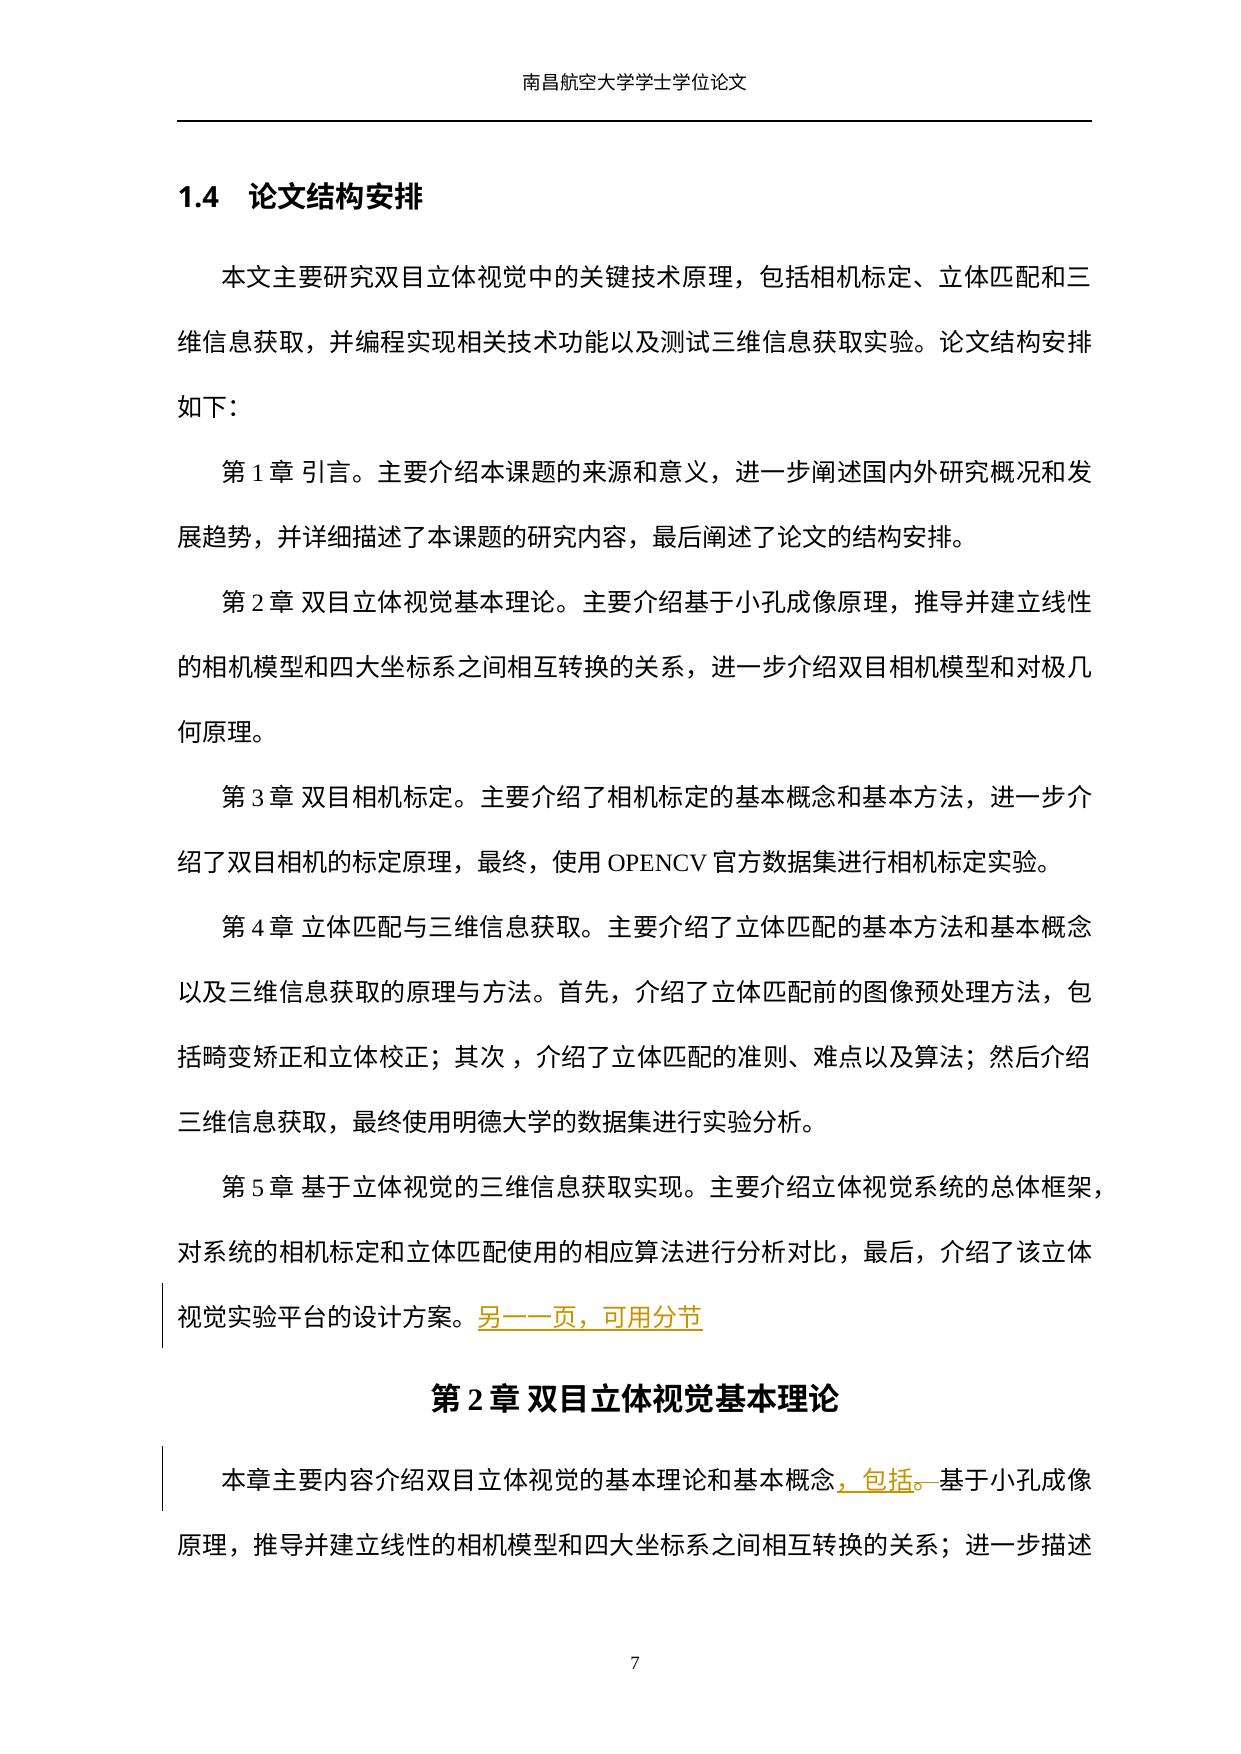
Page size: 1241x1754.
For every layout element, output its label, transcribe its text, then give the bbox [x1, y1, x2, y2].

text 本文主要研究双目立体视觉中的关键技术原理，包括相机标定、立体匹配和三维信息获取，并编程实现相关技术功能以及测试三维信息获取实验。论文结构安排如下： [177, 243, 1092, 438]
text 第2章 双目立体视觉基本理论。主要介绍基于小孔成像原理，推导并建立线性的相机模型和四大坐标系之间相互转换的关系，进一步介绍双目相机模型和对极几何原理。 [177, 568, 1092, 763]
text 第5章 基于立体视觉的三维信息获取实现。主要介绍立体视觉系统的总体框架，对系统的相机标定和立体匹配使用的相应算法进行分析对比，最后，介绍了该立体视觉实验平台的设计方案。 [177, 1153, 1092, 1348]
text 第3章 双目相机标定。主要介绍了相机标定的基本概念和基本方法，进一步介绍了双目相机的标定原理，最终，使用OPENCV官方数据集进行相机标定实验。 [177, 763, 1092, 893]
subtitle 1.4 论文结构安排 [177, 162, 1092, 227]
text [177, 1446, 1092, 1576]
text 第4章 立体匹配与三维信息获取。主要介绍了立体匹配的基本方法和基本概念以及三维信息获取的原理与方法。首先，介绍了立体匹配前的图像预处理方法，包括畸变矫正和立体校正；其次 ，介绍了立体匹配的准则、难点以及算法；然后介绍三维信息获取，最终使用明德大学的数据集进行实验分析。 [177, 893, 1092, 1153]
text 第1章 引言。主要介绍本课题的来源和意义，进一步阐述国内外研究概况和发展趋势，并详细描述了本课题的研究内容，最后阐述了论文的结构安排。 [177, 438, 1092, 568]
subtitle 第2章 双目立体视觉基本理论 [177, 1364, 1092, 1429]
